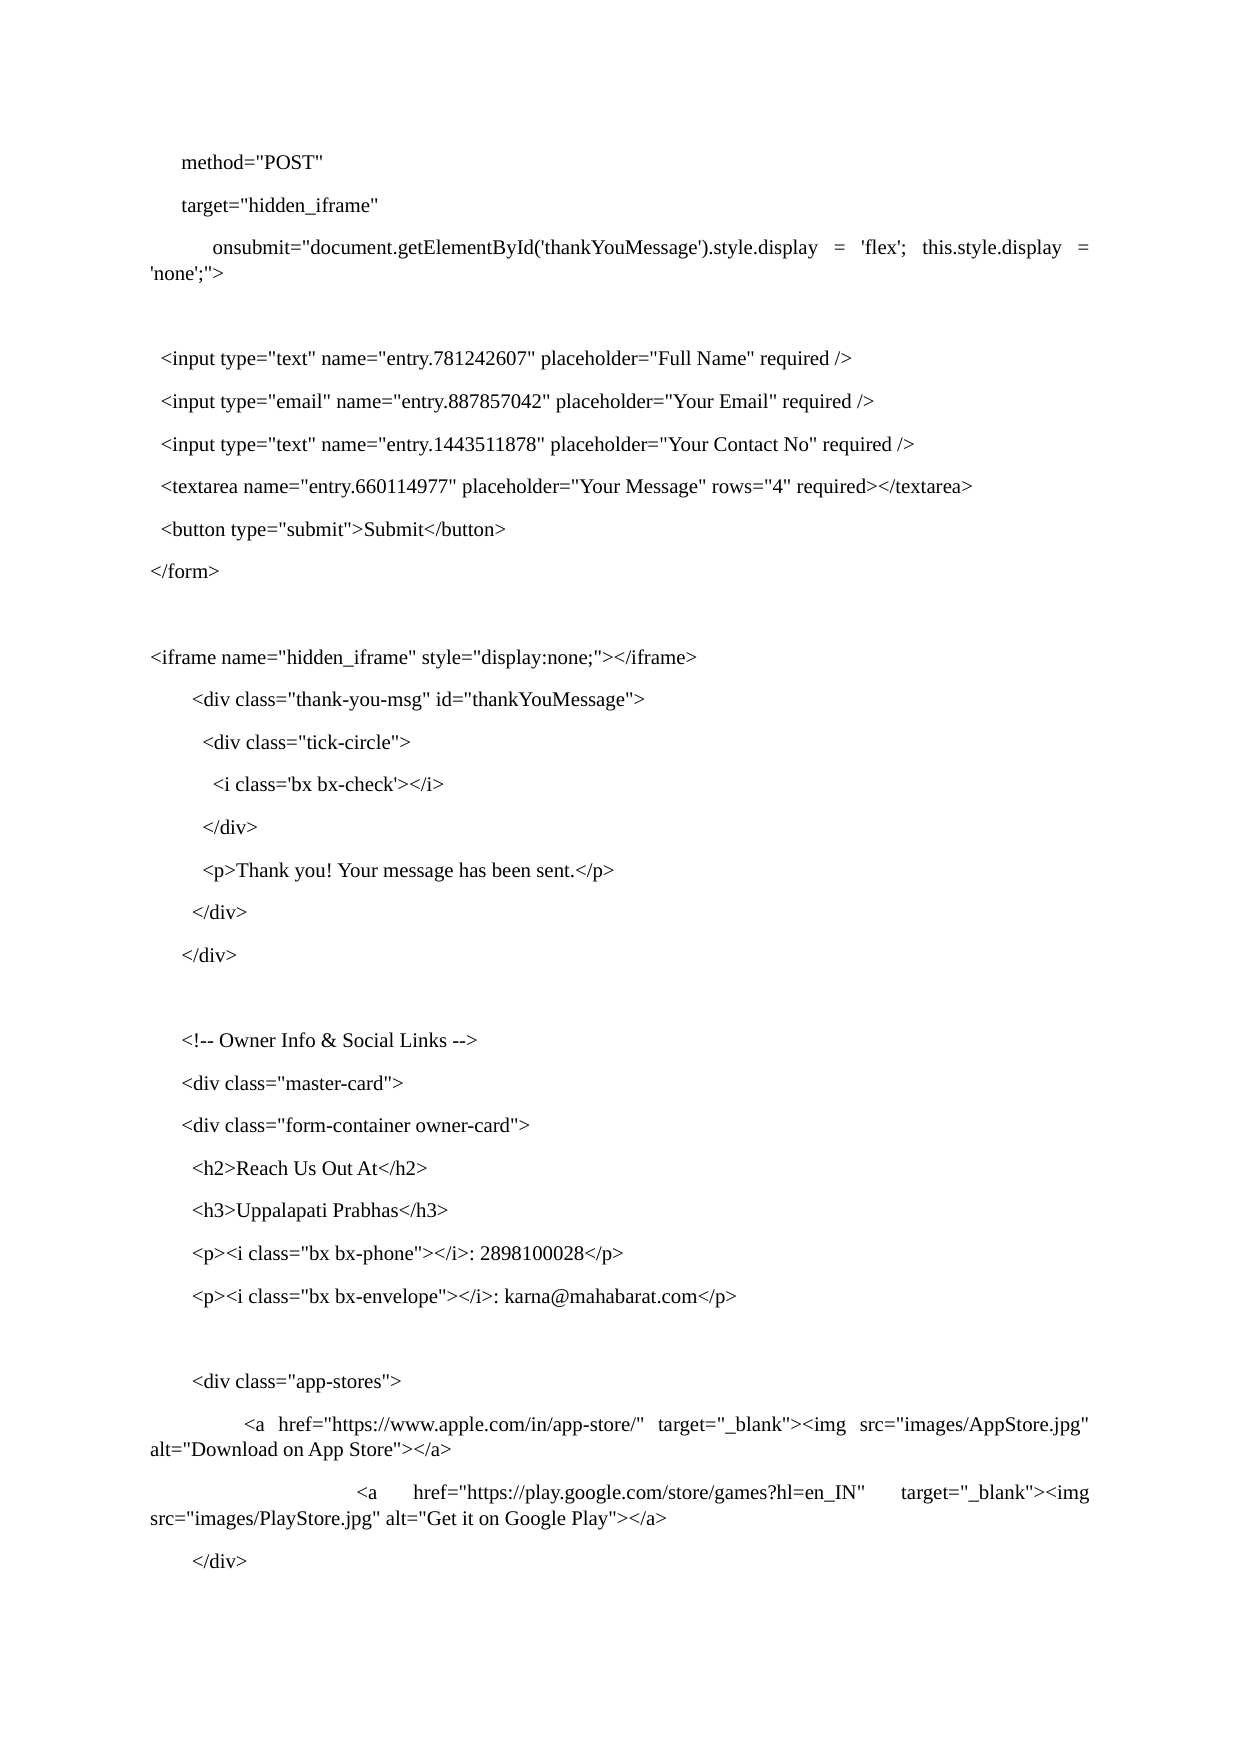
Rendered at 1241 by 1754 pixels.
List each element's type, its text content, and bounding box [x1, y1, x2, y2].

text </div> [150, 1548, 1090, 1573]
text <h3>Uppalapati Prabhas</h3> [150, 1198, 1090, 1222]
text <div class="master-card"> [150, 1071, 1090, 1095]
text <h2>Reach Us Out At</h2> [150, 1156, 1090, 1180]
text <input type="text" name="entry.781242607" placeholder="Full Name" required /> [150, 346, 1090, 370]
text <p><i class="bx bx-envelope"></i>: karna@mahabarat.com</p> [150, 1284, 1090, 1308]
text method="POST" [150, 150, 1090, 174]
text <iframe name="hidden_iframe" style="display:none;"></iframe> [150, 644, 1090, 669]
text target="hidden_iframe" [150, 193, 1090, 217]
text </div> [150, 900, 1090, 924]
text <div class="thank-you-msg" id="thankYouMessage"> [150, 687, 1090, 711]
text <p><i class="bx bx-phone"></i>: 2898100028</p> [150, 1241, 1090, 1265]
text </div> [150, 943, 1090, 967]
text </div> [150, 815, 1090, 839]
text onsubmit="document.getElementById('thankYouMessage').style.display = 'flex'; this.style.display = 'none';"> [150, 235, 1090, 285]
text <div class="form-container owner-card"> [150, 1113, 1090, 1137]
text <div class="tick-circle"> [150, 730, 1090, 754]
text <div class="app-stores"> [150, 1369, 1090, 1393]
text <input type="email" name="entry.887857042" placeholder="Your Email" required /> [150, 389, 1090, 413]
text <!-- Owner Info & Social Links --> [150, 1028, 1090, 1052]
text <a href="https://www.apple.com/in/app-store/" target="_blank"><img src="images/AppStore.jpg" alt="Download on App Store"></a> [150, 1411, 1090, 1461]
text <a href="https://play.google.com/store/games?hl=en_IN" target="_blank"><img src="images/PlayStore.jpg" alt="Get it on Google Play"></a> [150, 1480, 1090, 1530]
text <textarea name="entry.660114977" placeholder="Your Message" rows="4" required></textarea> [150, 474, 1090, 498]
text </form> [150, 559, 1090, 583]
text <button type="submit">Submit</button> [150, 517, 1090, 541]
text <i class='bx bx-check'></i> [150, 772, 1090, 796]
text <input type="text" name="entry.1443511878" placeholder="Your Contact No" required /> [150, 432, 1090, 456]
text <p>Thank you! Your message has been sent.</p> [150, 858, 1090, 882]
